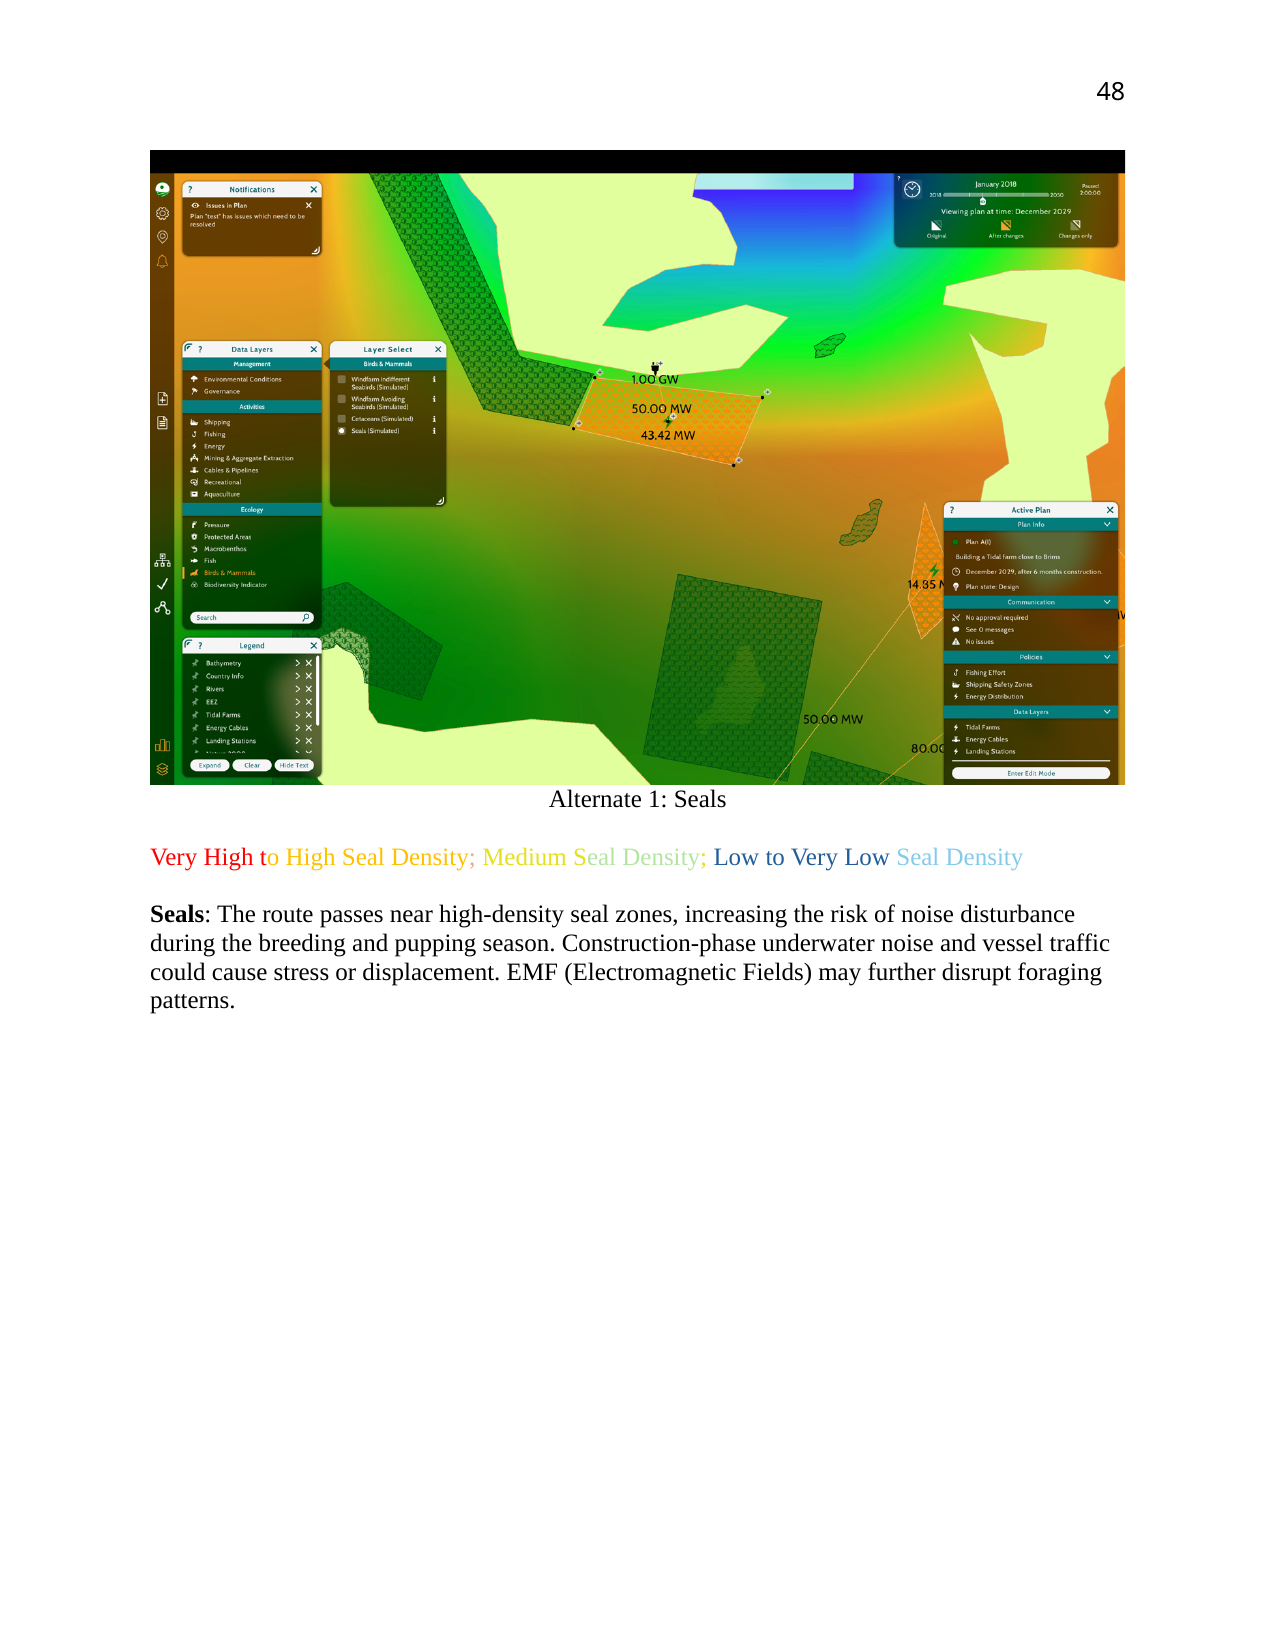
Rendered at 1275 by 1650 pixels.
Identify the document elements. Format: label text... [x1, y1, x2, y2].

text Seals: The route passes near high-density seal zones, increasing the risk of noise disturbance during the breeding and pupping season. Construction-phase underwater noise and vessel traffic could cause stress or displacement. EMF (Electromagnetic Fields) may further disrupt foraging patterns. [150, 899, 1125, 1014]
text Very High to High Seal Density; Medium Seal Density; Low to Very Low Seal Density [150, 842, 1125, 871]
picture [150, 150, 1125, 785]
text Alternate 1: Seals [150, 785, 1125, 813]
